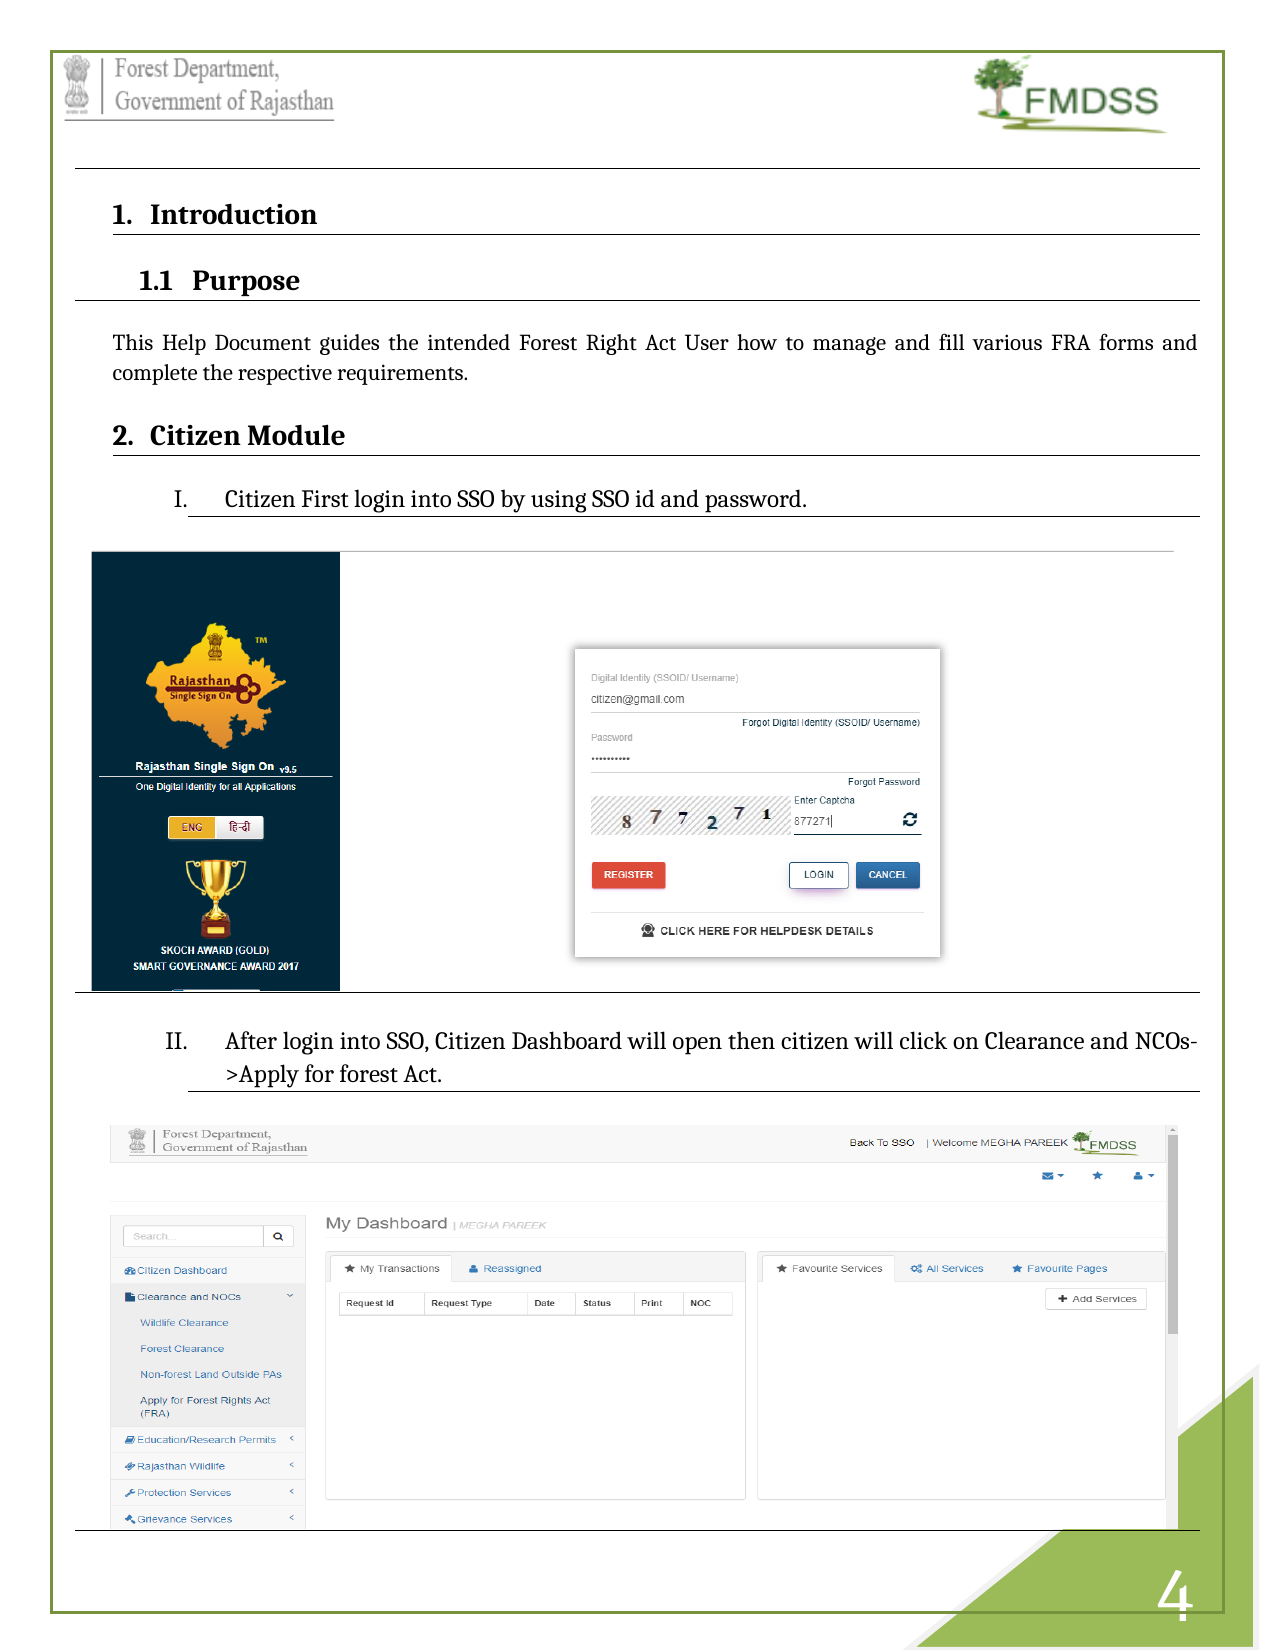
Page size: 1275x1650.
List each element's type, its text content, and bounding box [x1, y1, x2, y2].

list Citizen First login into SSO by using SSO id and password. [187, 485, 1200, 517]
picture [110, 1125, 1178, 1529]
picture [240, 871, 244, 881]
picture [147, 623, 285, 748]
subtitle Introduction [112, 198, 1200, 235]
picture [246, 965, 257, 969]
picture [168, 817, 264, 841]
text This Help Document guides the intended Forest Right Act User how to manage and fill various FRA forms and complete the respective requirements. [112, 330, 1200, 387]
subtitle Citizen Module [112, 419, 1200, 456]
picture [198, 784, 210, 789]
picture [55, 53, 351, 121]
picture [190, 860, 242, 938]
picture [970, 53, 1175, 138]
list After login into SSO, Citizen Dashboard will open then citizen will click on Clearance and NCOs->Apply for forest Act. [187, 1027, 1200, 1092]
picture [91, 550, 1174, 991]
picture [209, 763, 226, 772]
picture [178, 765, 189, 769]
subtitle 1.1 Purpose [75, 264, 1200, 300]
